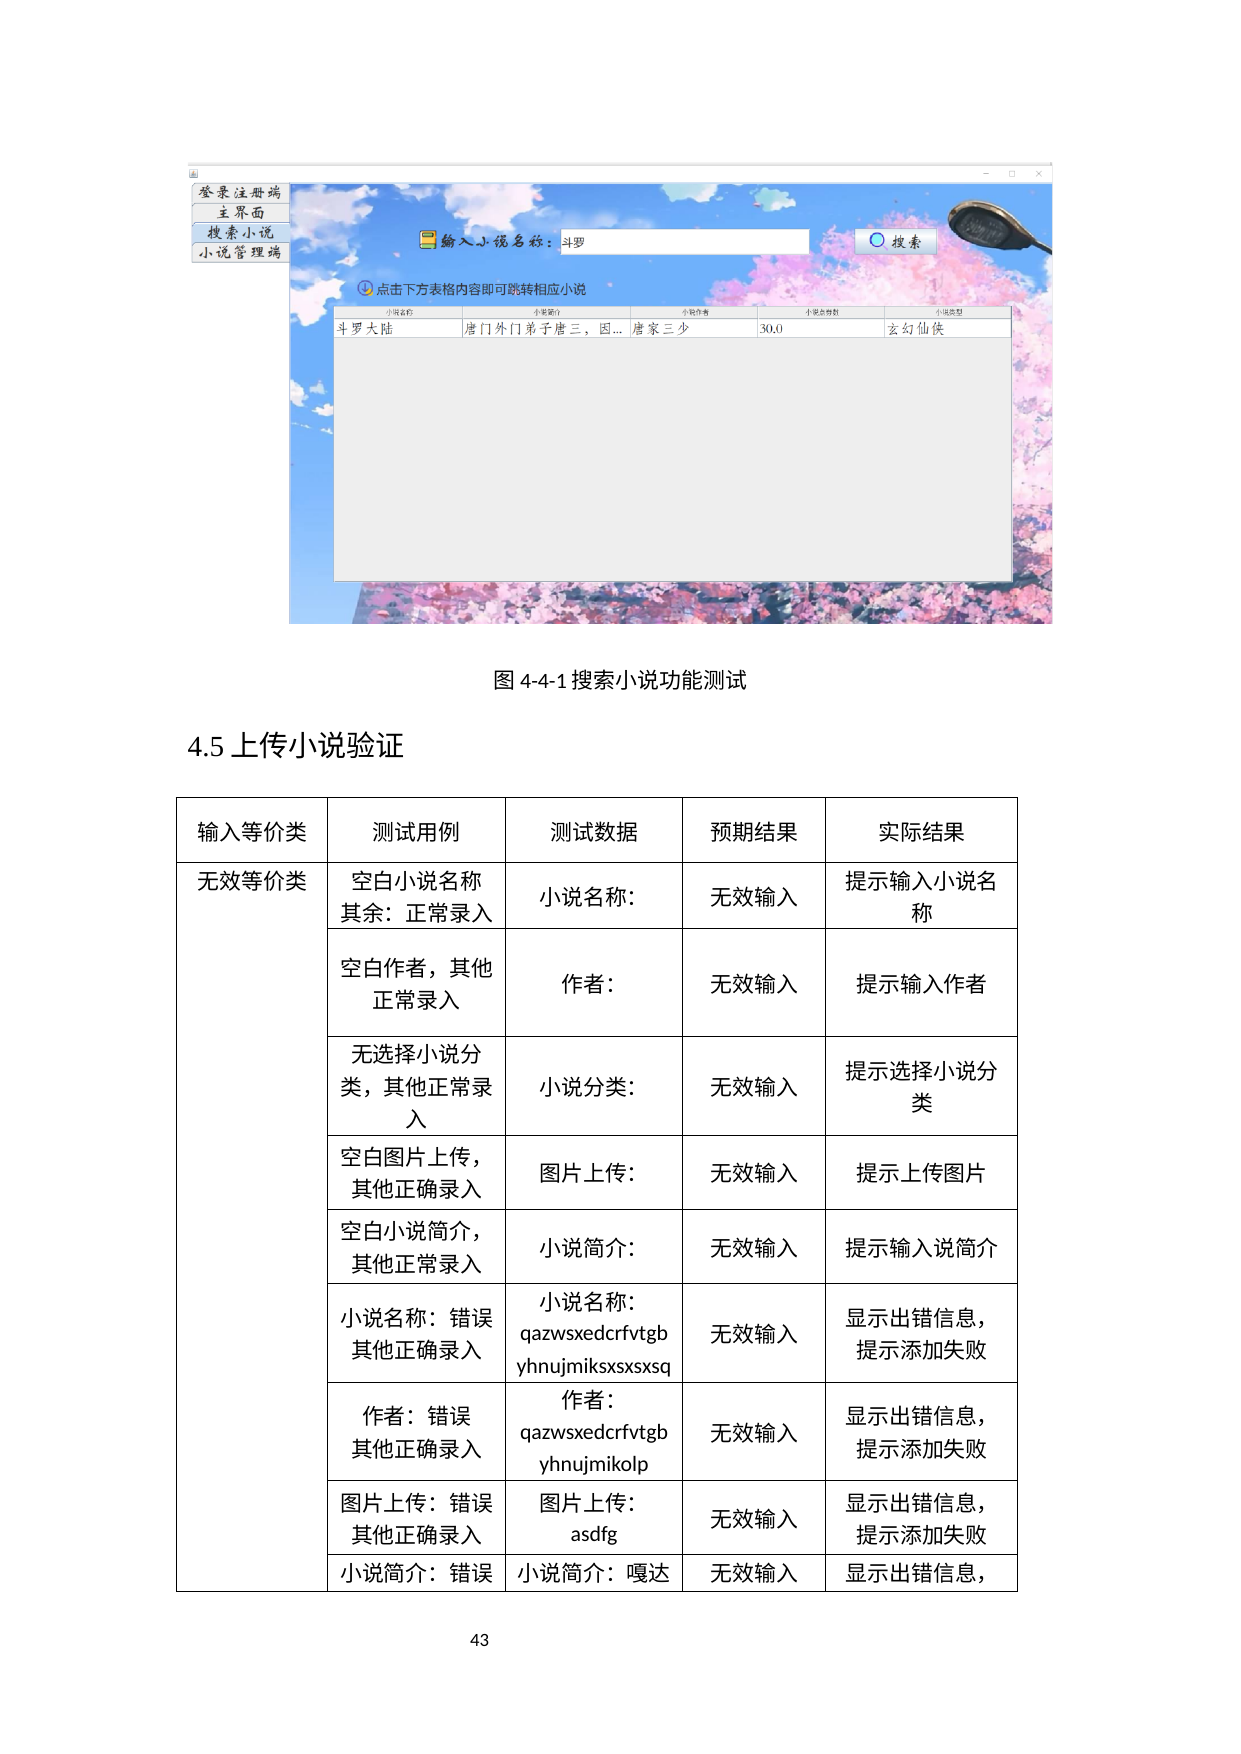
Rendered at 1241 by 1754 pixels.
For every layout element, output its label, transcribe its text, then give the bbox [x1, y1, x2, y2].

table_cell 无效输入 [683, 1284, 825, 1382]
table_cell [506, 1555, 682, 1591]
table_cell 提示输入作者 [826, 929, 1017, 1036]
table_cell 小说名称：错误 其他正确录入 [328, 1284, 505, 1382]
table_cell 空白小说名称 其余：正常录入 [328, 863, 505, 928]
text 图4-4-1 搜索小说功能测试 [187, 663, 1053, 695]
table_cell 无效输入 [683, 1481, 825, 1554]
table_cell 无效输入 [683, 863, 825, 928]
table_header 测试用例 [328, 798, 505, 862]
table_cell 显示出错信息，提示添加失败 [826, 1383, 1017, 1480]
table_cell 无效输入 [683, 929, 825, 1036]
table_header 测试数据 [506, 798, 682, 862]
table_cell 作者：qazwsxedcrfvtgbyhnujmikolp [506, 1383, 682, 1480]
table_cell 无效等价类 [177, 863, 327, 1591]
table_cell 提示输入小说名称 [826, 863, 1017, 928]
table_cell 无效输入 [683, 1037, 825, 1134]
table_cell 小说名称：qazwsxedcrfvtgbyhnujmiksxsxsxsq [506, 1284, 682, 1382]
table_cell 空白作者，其他正常录入 [328, 929, 505, 1036]
table_header 输入等价类 [177, 798, 327, 862]
table_cell 无效输入 [683, 1383, 825, 1480]
table_cell 提示上传图片 [826, 1136, 1017, 1209]
table_header 预期结果 [683, 798, 825, 862]
table_cell 图片上传：错误 其他正确录入 [328, 1481, 505, 1554]
table_cell 空白小说简介，其他正常录入 [328, 1210, 505, 1283]
table_cell 显示出错信息，提示添加失败 [826, 1284, 1017, 1382]
table_cell 小说简介： [506, 1210, 682, 1283]
text 4.5上传小说验证 [187, 711, 1053, 776]
table_cell 显示出错信息，提示添加失败 [826, 1481, 1017, 1554]
table_cell 小说名称： [506, 863, 682, 928]
table_header 实际结果 [826, 798, 1017, 862]
table_cell 无效输入 [683, 1555, 825, 1591]
table_cell 小说简介：错误 其他正确录入 [328, 1555, 505, 1591]
table_cell 作者： [506, 929, 682, 1036]
table_cell 作者：错误 其他正确录入 [328, 1383, 505, 1480]
table_cell 图片上传：asdfg [506, 1481, 682, 1554]
table_cell 显示出错信息，提示添加失败 [826, 1555, 1017, 1591]
picture [187, 162, 1053, 624]
table_cell 提示选择小说分类 [826, 1037, 1017, 1134]
table_cell 空白图片上传，其他正确录入 [328, 1136, 505, 1209]
table_cell 小说分类： [506, 1037, 682, 1134]
table_cell 图片上传： [506, 1136, 682, 1209]
table_cell 无选择小说分类，其他正常录入 [328, 1037, 505, 1134]
table_cell 无效输入 [683, 1210, 825, 1283]
table_cell 提示输入说简介 [826, 1210, 1017, 1283]
table_cell 无效输入 [683, 1136, 825, 1209]
